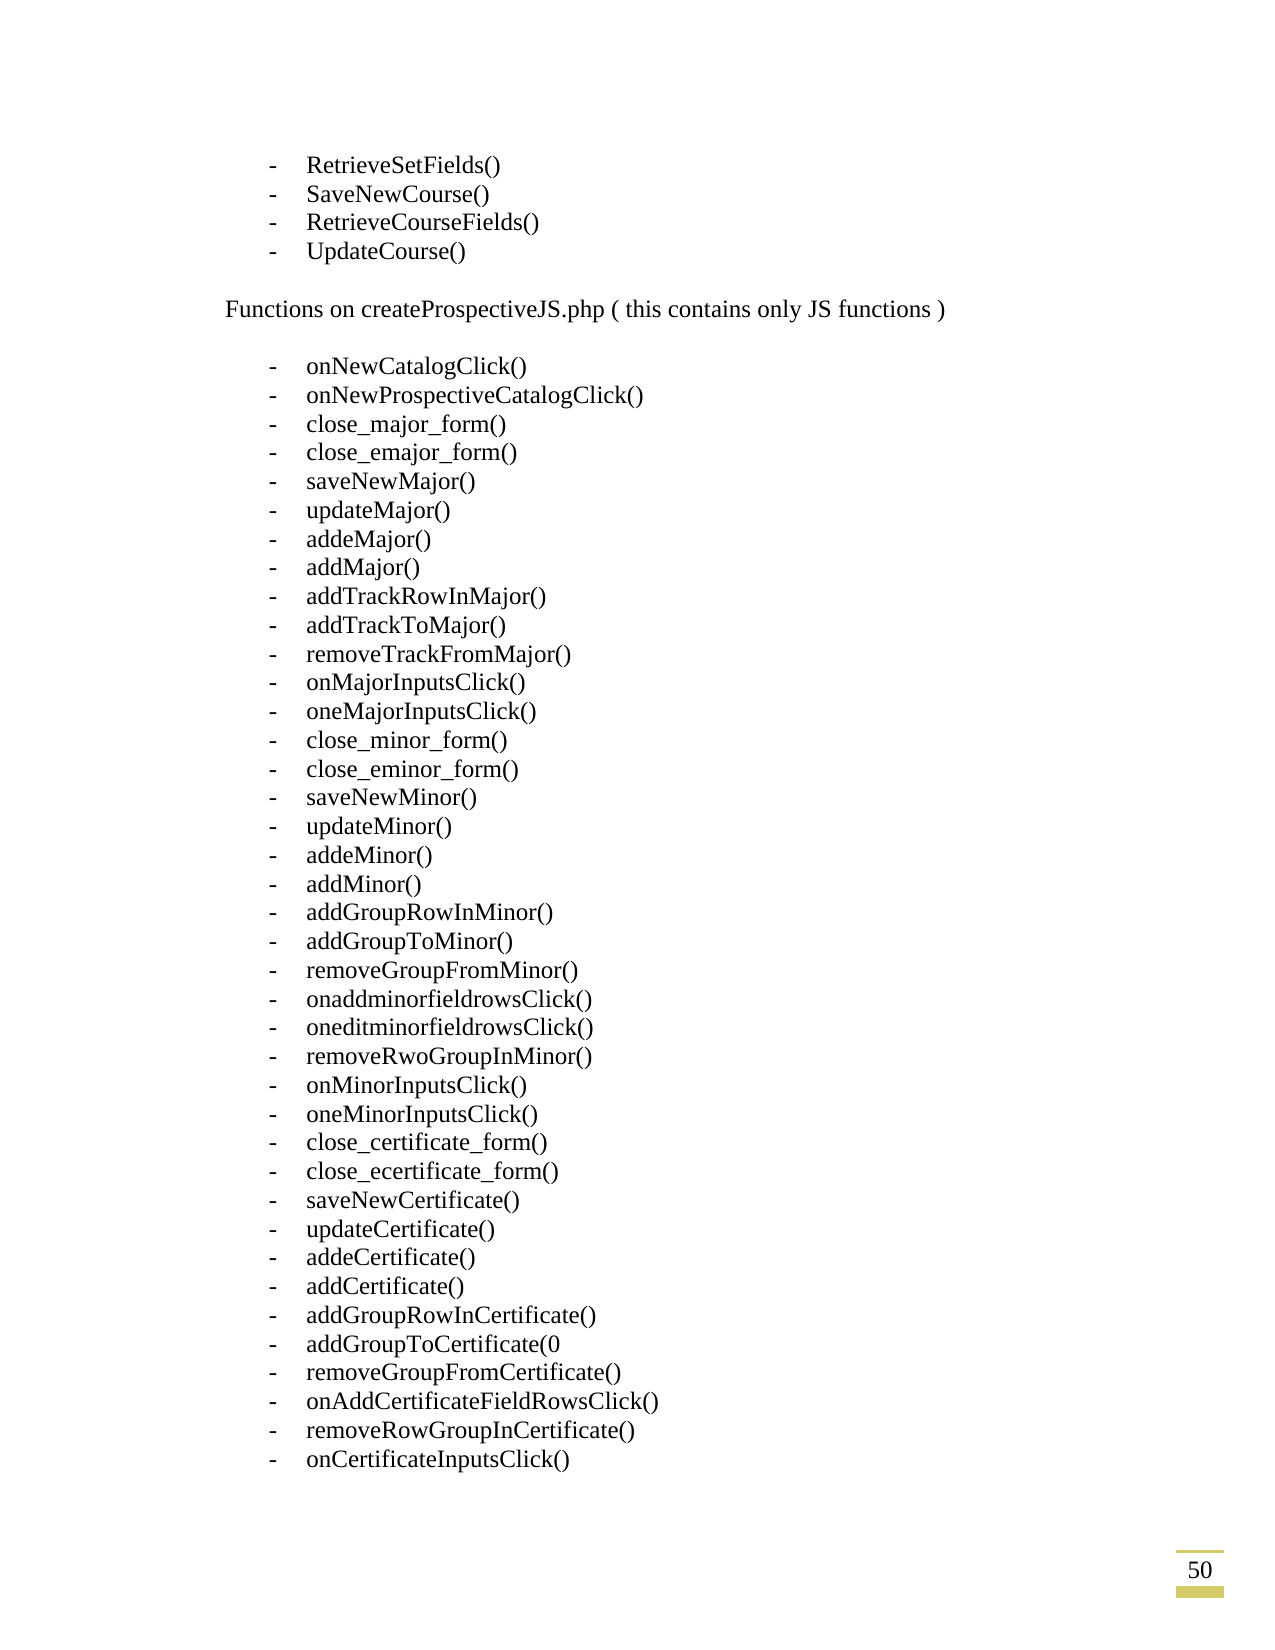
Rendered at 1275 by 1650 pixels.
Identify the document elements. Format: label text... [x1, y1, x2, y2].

list addGroupRowInMinor() [269, 897, 1125, 926]
list updateMinor() [269, 811, 1125, 840]
list oneMajorInputsClick() [269, 696, 1125, 725]
list addGroupToCertificate(0 [269, 1329, 1125, 1357]
list close_minor_form() [269, 725, 1125, 754]
list close_certificate_form() [269, 1127, 1125, 1156]
list removeRowGroupInCertificate() [269, 1415, 1125, 1444]
list onNewProspectiveCatalogClick() [269, 380, 1125, 409]
list onAddCertificateFieldRowsClick() [269, 1386, 1125, 1415]
list close_eminor_form() [269, 754, 1125, 782]
list removeGroupFromCertificate() [269, 1357, 1125, 1386]
list close_ecertificate_form() [269, 1156, 1125, 1185]
list onMinorInputsClick() [269, 1070, 1125, 1099]
list close_major_form() [269, 409, 1125, 437]
list RetrieveSetFields() [269, 150, 1125, 179]
list updateCertificate() [269, 1214, 1125, 1242]
list oneditminorfieldrowsClick() [269, 1012, 1125, 1041]
list removeGroupFromMinor() [269, 955, 1125, 984]
list removeRwoGroupInMinor() [269, 1041, 1125, 1070]
list updateMajor() [269, 495, 1125, 524]
list SaveNewCourse() [269, 179, 1125, 207]
list saveNewMinor() [269, 782, 1125, 811]
list addCertificate() [269, 1271, 1125, 1300]
list saveNewMajor() [269, 466, 1125, 495]
text Functions on createProspectiveJS.php ( this contains only JS functions ) [225, 294, 1125, 322]
list onaddminorfieldrowsClick() [269, 984, 1125, 1012]
list saveNewCertificate() [269, 1185, 1125, 1214]
list UpdateCourse() [269, 236, 1125, 265]
list onCertificateInputsClick() [269, 1444, 1125, 1472]
list addGroupRowInCertificate() [269, 1300, 1125, 1329]
list onMajorInputsClick() [269, 667, 1125, 696]
list addeCertificate() [269, 1242, 1125, 1271]
list removeTrackFromMajor() [269, 639, 1125, 667]
list addeMinor() [269, 840, 1125, 869]
list onNewCatalogClick() [269, 351, 1125, 380]
list addMinor() [269, 869, 1125, 897]
list addTrackToMajor() [269, 610, 1125, 639]
list addGroupToMinor() [269, 926, 1125, 955]
list addeMajor() [269, 524, 1125, 552]
list addMajor() [269, 552, 1125, 581]
list oneMinorInputsClick() [269, 1099, 1125, 1127]
list close_emajor_form() [269, 437, 1125, 466]
list addTrackRowInMajor() [269, 581, 1125, 610]
list RetrieveCourseFields() [269, 207, 1125, 236]
